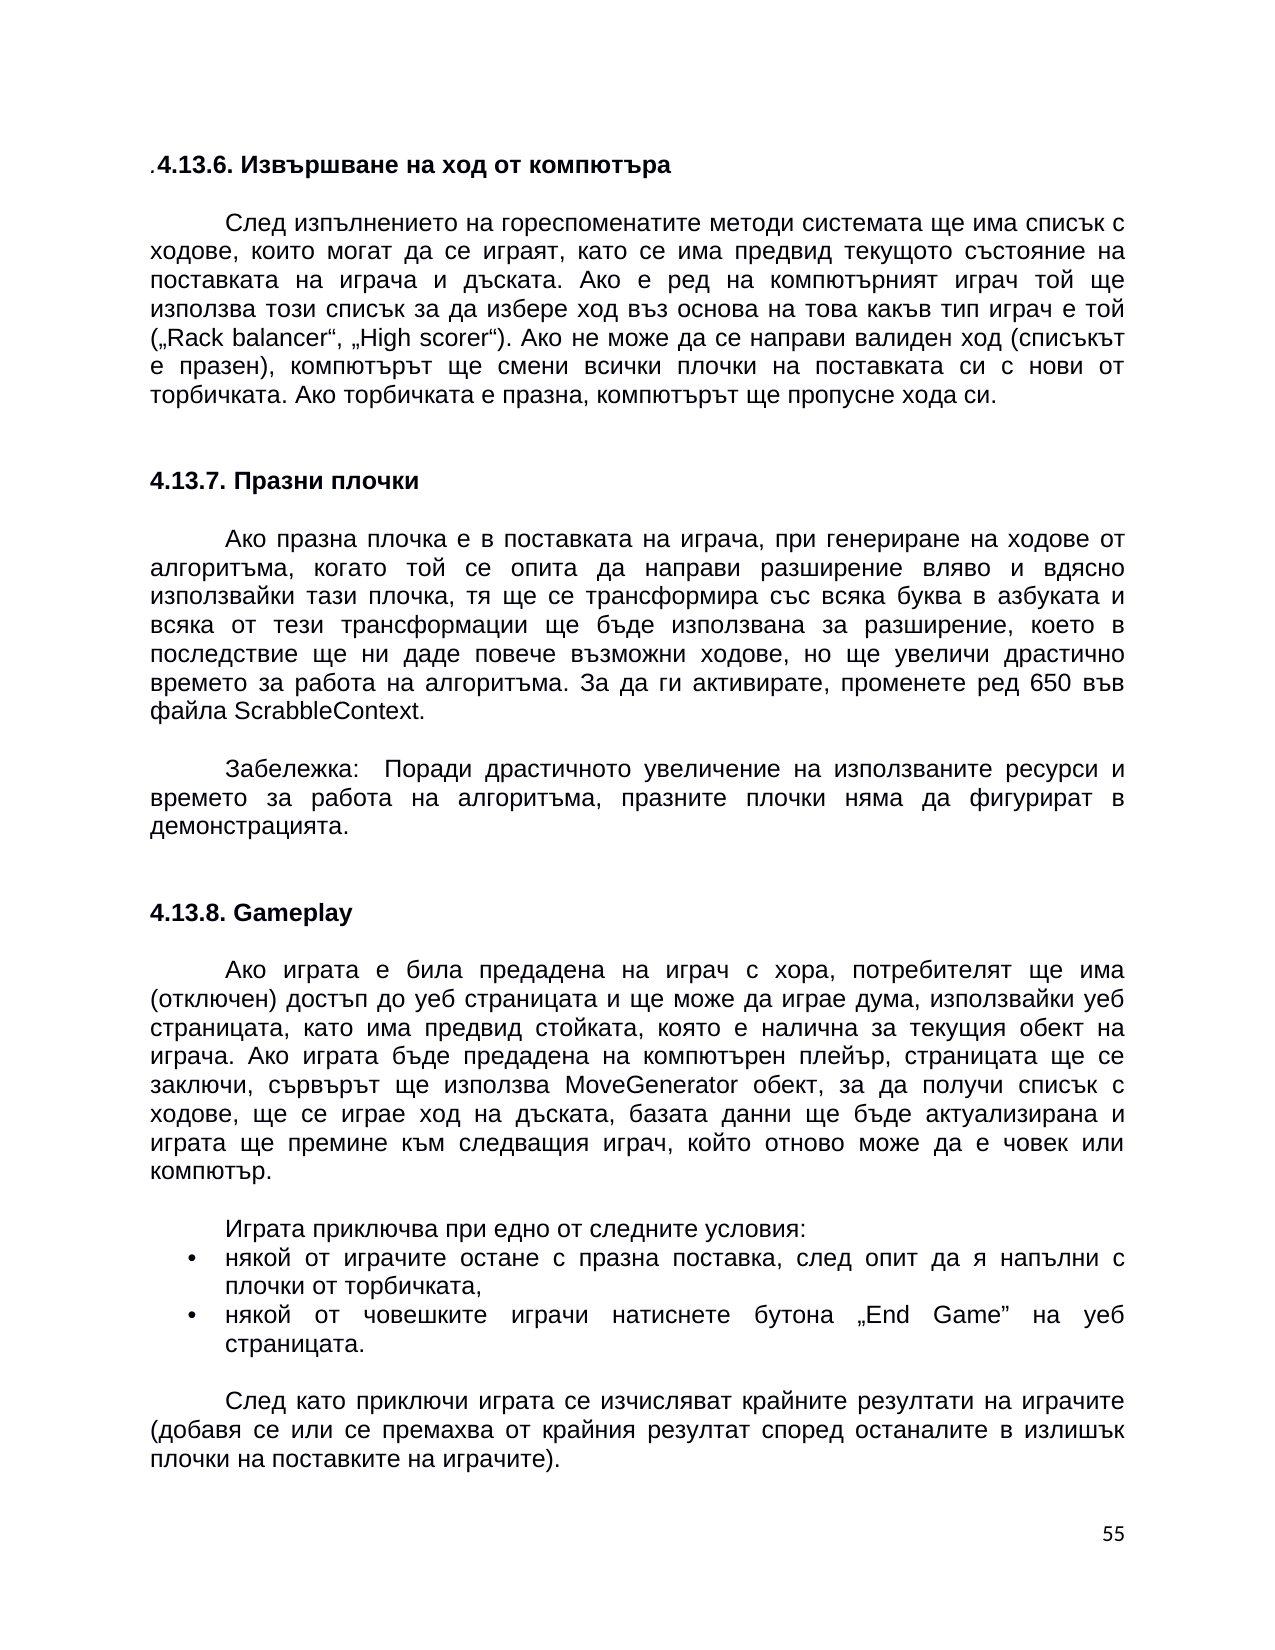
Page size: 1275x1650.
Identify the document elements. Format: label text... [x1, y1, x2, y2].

text Забележка: Поради драстичното увеличение на използваните ресурси и времето за работа на алгоритъма, празните плочки няма да фигурират в демонстрацията. [150, 754, 1125, 840]
text 4.13.7. Празни плочки [150, 466, 1125, 495]
text Ако играта е била предадена на играч с хора, потребителят ще има (отключен) достъп до уеб страницата и ще може да играе дума, използвайки уеб страницата, като има предвид стойката, която е налична за текущия обект на играча. Ако играта бъде предадена на компютърен плейър, страницата ще се заключи, сървърът ще използва MoveGenerator обект, за да получи списък с ходове, ще се играе ход на дъската, базата данни ще бъде актуализирана и играта ще премине към следващия играч, който отново може да е човек или компютър. [150, 955, 1125, 1185]
text След като приключи играта се изчисляват крайните резултати на играчите (добавя се или се премахва от крайния резултат според останалите в излишък плочки на поставките на играчите). [150, 1386, 1125, 1472]
text 4.13.8. Gameplay [150, 897, 1125, 926]
text Ако празна плочка е в поставката на играча, при генериране на ходове от алгоритъма, когато той се опита да направи разширение вляво и вдясно използвайки тази плочка, тя ще се трансформира със всяка буква в азбуката и всяка от тези трансформации ще бъде използвана за разширение, което в последствие ще ни даде повече възможни ходове, но ще увеличи драстично времето за работа на алгоритъма. За да ги активирате, променете ред 650 във файла ScrabbleContext. [150, 524, 1125, 725]
text Играта приключва при едно от следните условия: [150, 1214, 1125, 1242]
text .4.13.6. Извършване на ход от компютъра [150, 150, 1125, 179]
list някой от играчите остане с празна поставка, след опит да я напълни с плочки от торбичката, [187, 1242, 1125, 1300]
list някой от човешките играчи натиснете бутона „End Game” на уеб страницата. [187, 1300, 1125, 1357]
text След изпълнението на гореспоменатите методи системата ще има списък с ходове, които могат да се играят, като се има предвид текущото състояние на поставката на играча и дъската. Ако е ред на компютърният играч той ще използва този списък за да избере ход въз основа на това какъв тип играч е той („Rack balancer“, „High scorer“). Ако не може да се направи валиден ход (списъкът е празен), компютърът ще смени всички плочки на поставката си с нови от торбичката. Ако торбичката е празна, компютърът ще пропусне хода си. [150, 207, 1125, 409]
